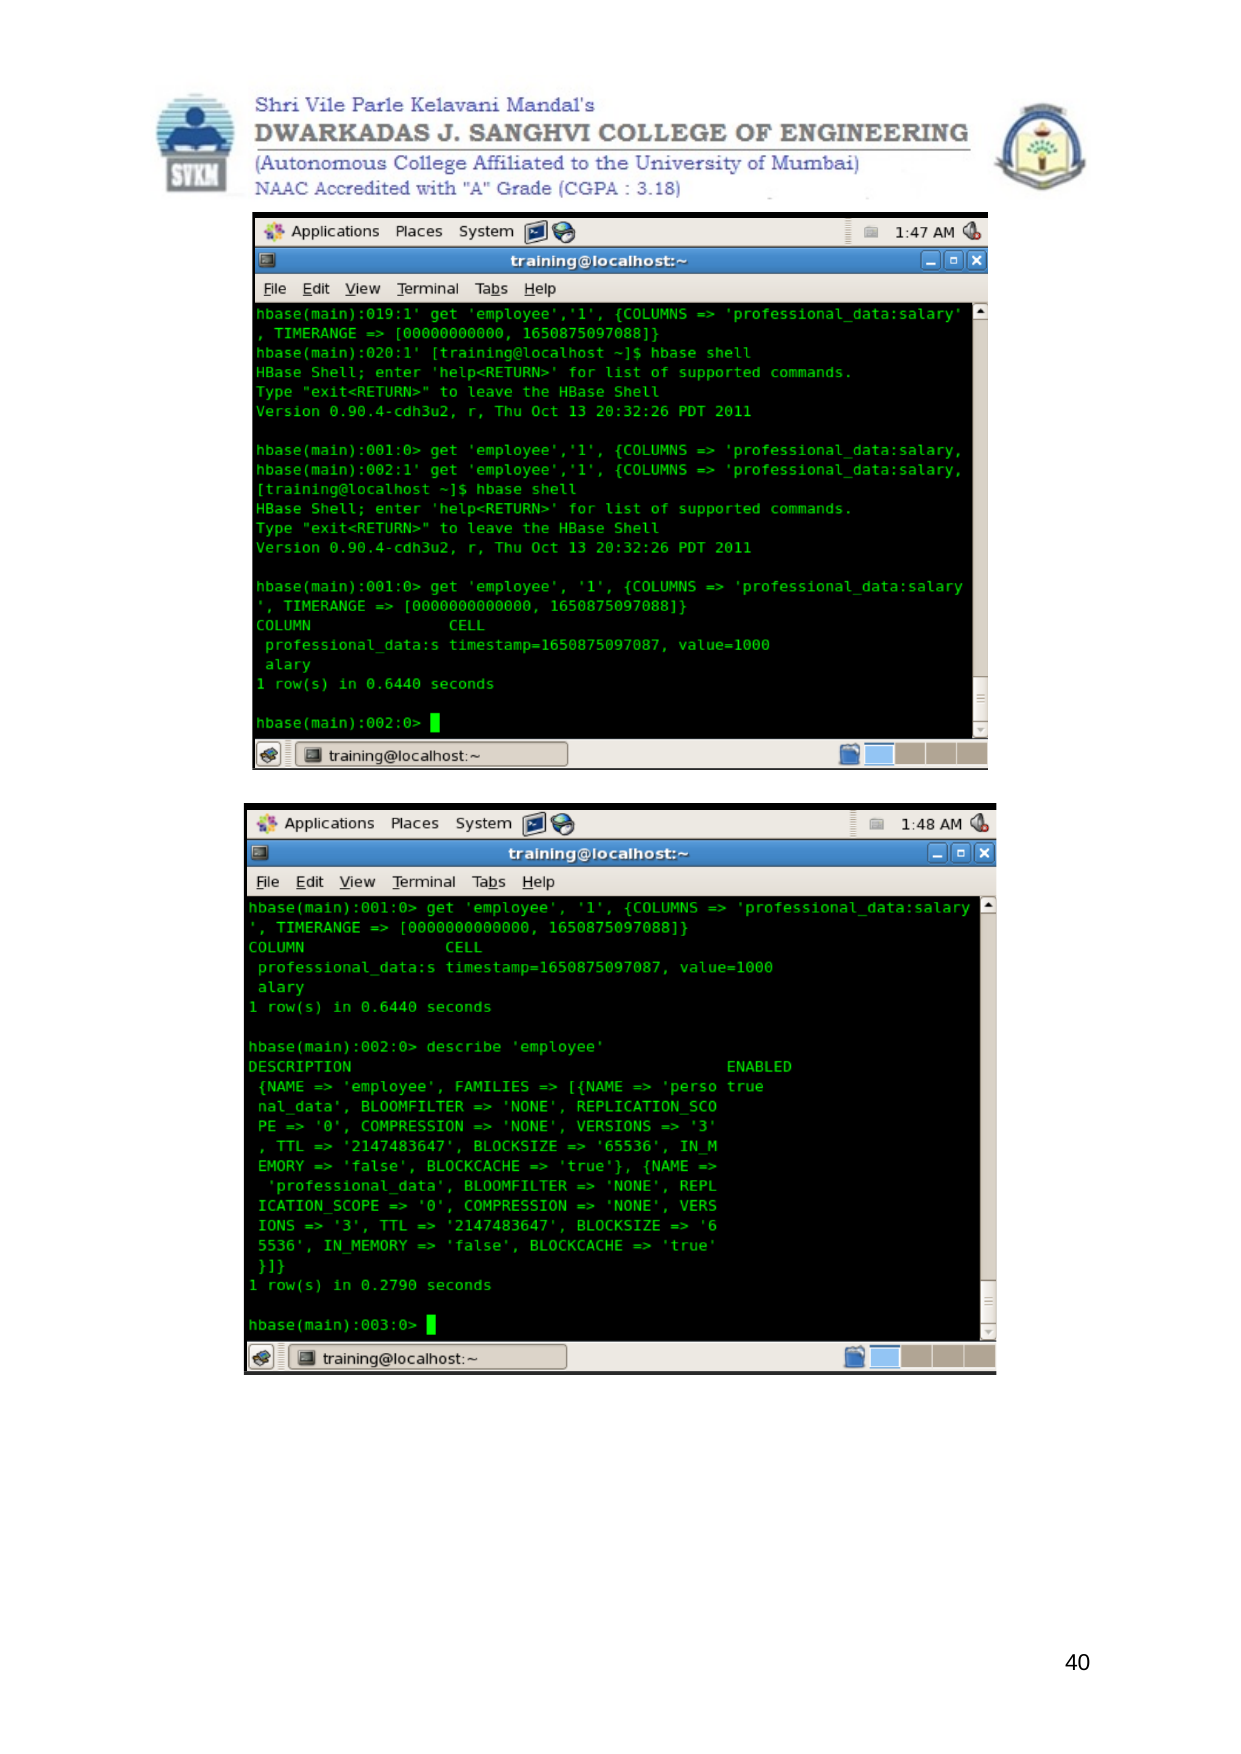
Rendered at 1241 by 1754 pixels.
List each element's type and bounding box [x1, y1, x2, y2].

picture [243, 803, 997, 1375]
picture [252, 212, 988, 770]
picture [150, 75, 1091, 209]
